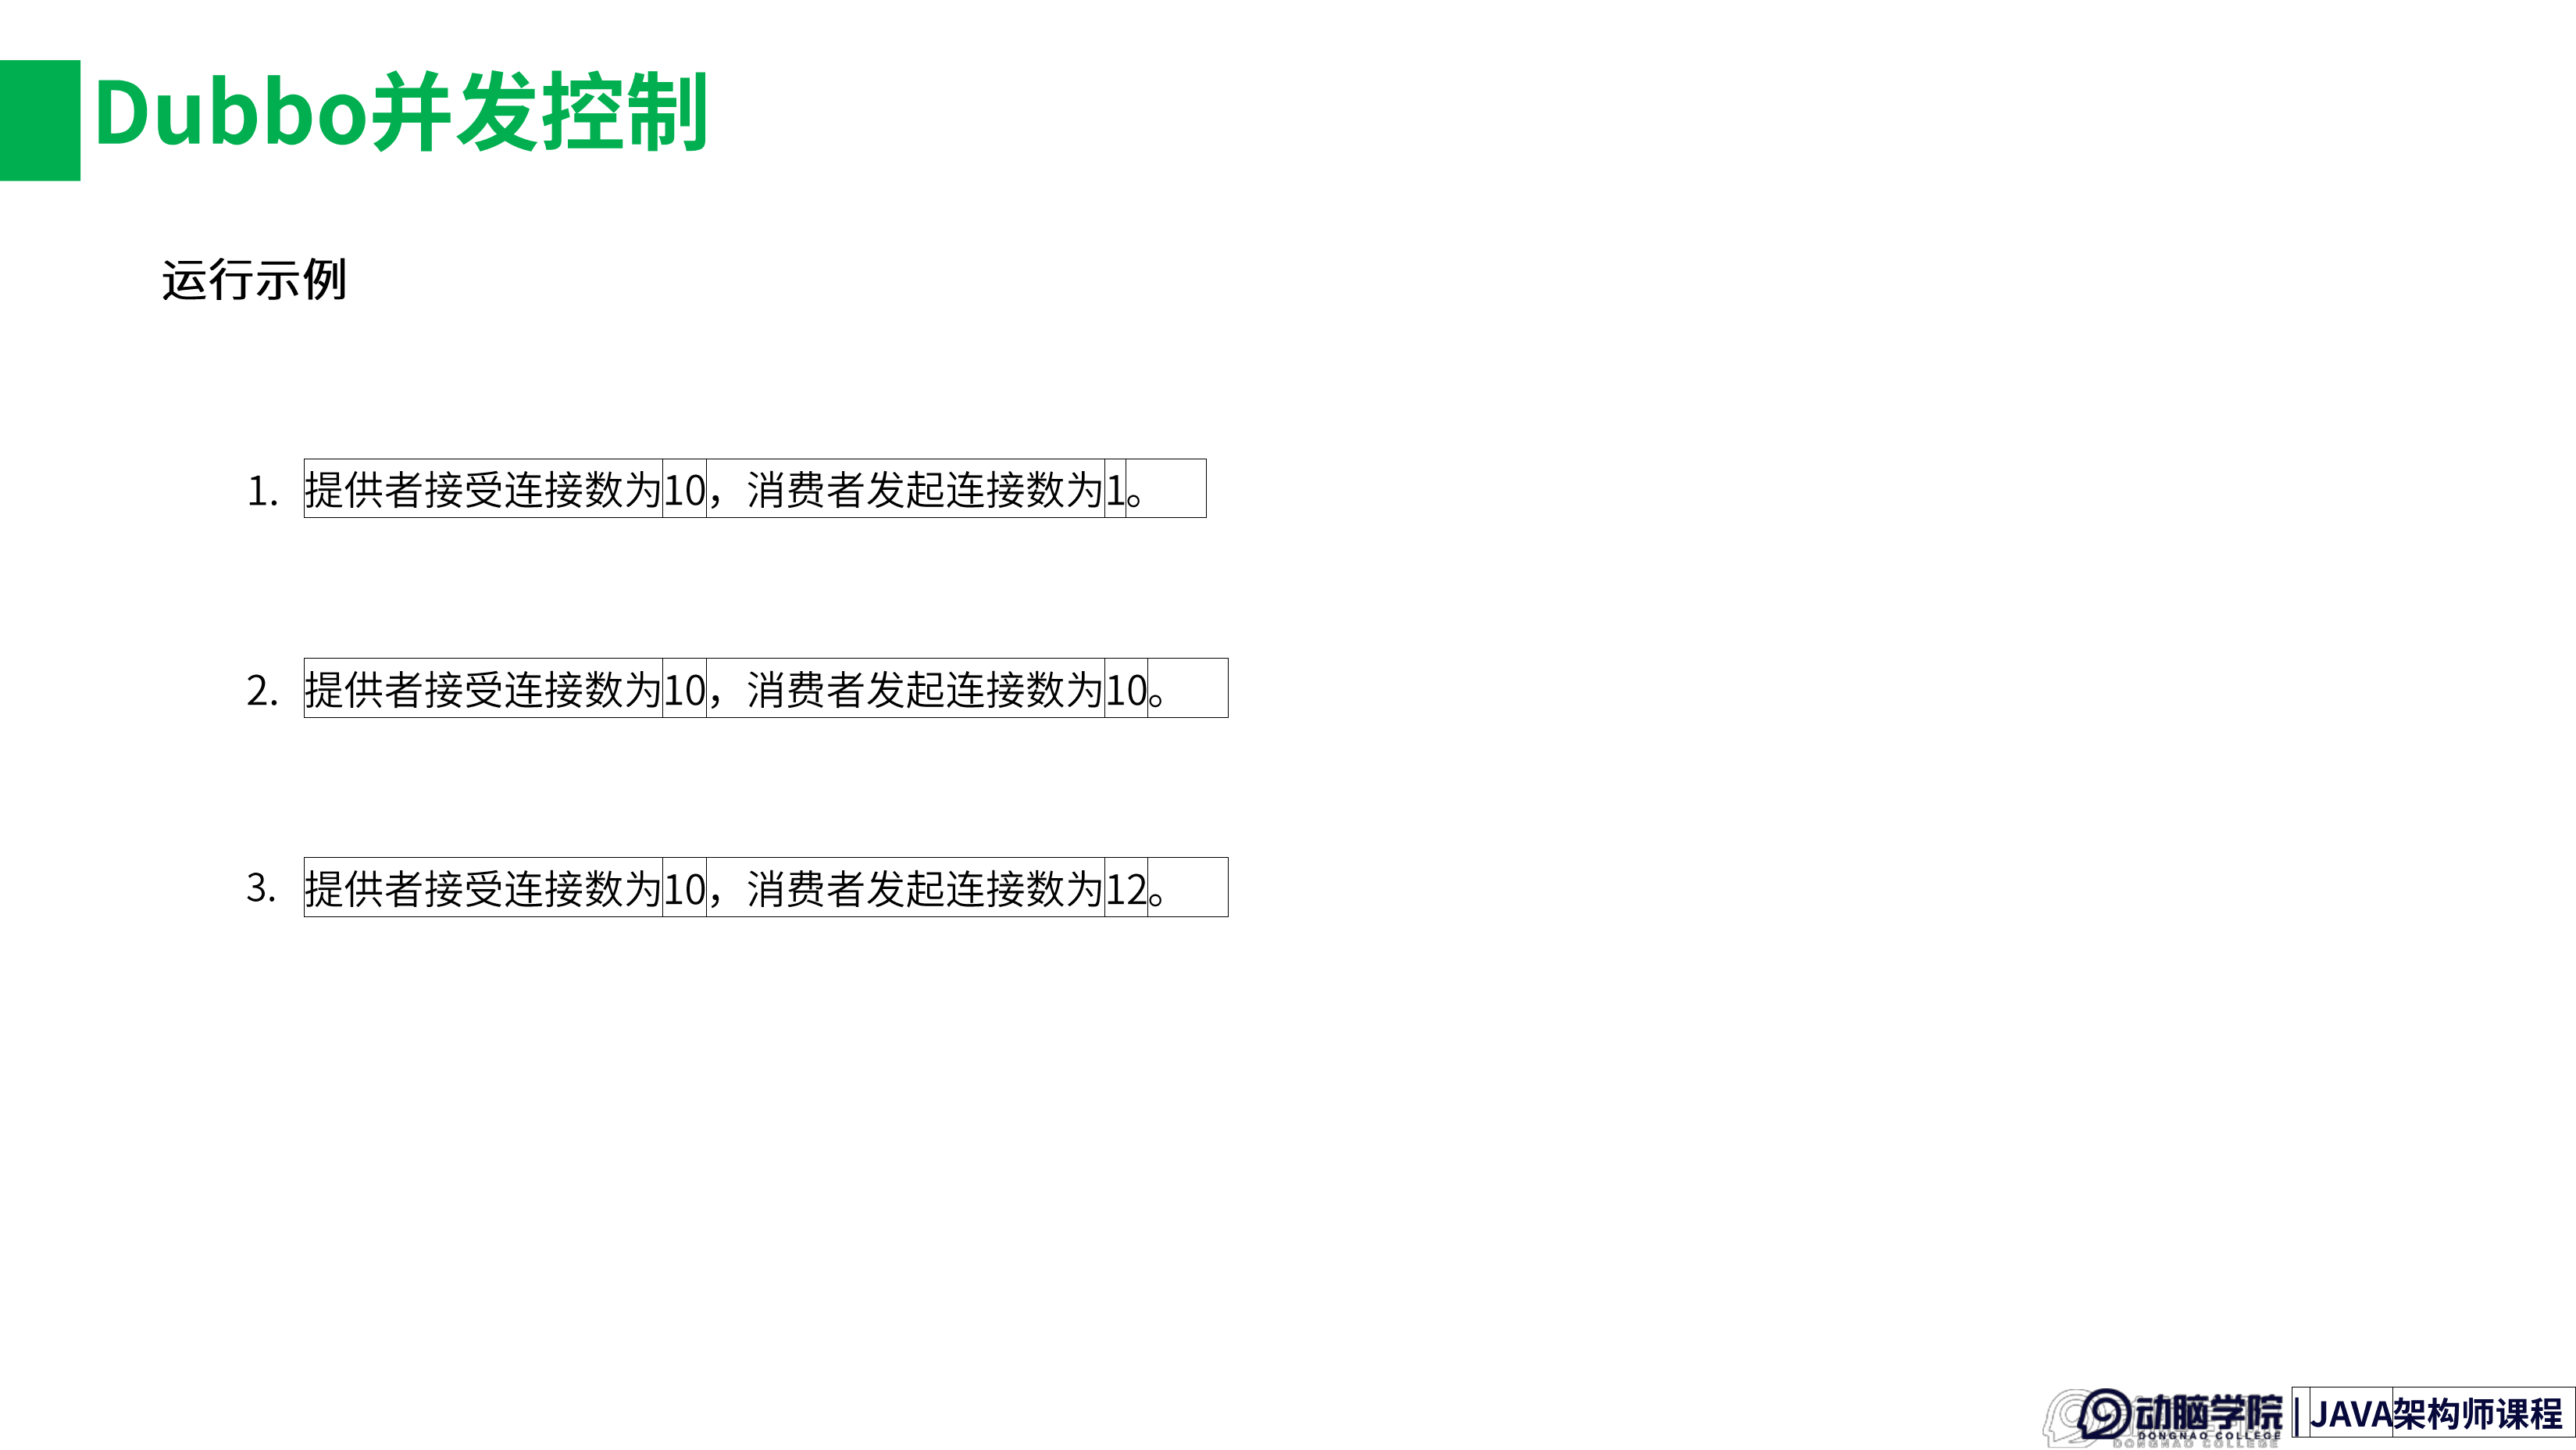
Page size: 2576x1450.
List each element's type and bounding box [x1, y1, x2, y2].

picture [663, 858, 706, 916]
picture [707, 858, 1104, 916]
picture [1148, 858, 1228, 916]
picture [2043, 1388, 2284, 1449]
picture [246, 658, 296, 718]
picture [2292, 1388, 2310, 1437]
picture [663, 459, 706, 517]
picture [707, 459, 1104, 517]
picture [305, 459, 662, 517]
picture [305, 858, 662, 916]
picture [246, 459, 296, 518]
picture [663, 659, 706, 717]
picture [1126, 459, 1206, 517]
picture [707, 659, 1104, 717]
picture [1105, 459, 1126, 517]
picture [91, 44, 796, 171]
picture [2393, 1388, 2575, 1437]
picture [1105, 659, 1147, 717]
picture [2310, 1388, 2392, 1437]
picture [305, 659, 662, 717]
picture [161, 243, 395, 311]
picture [1105, 858, 1147, 916]
picture [1148, 659, 1228, 717]
picture [246, 857, 292, 913]
